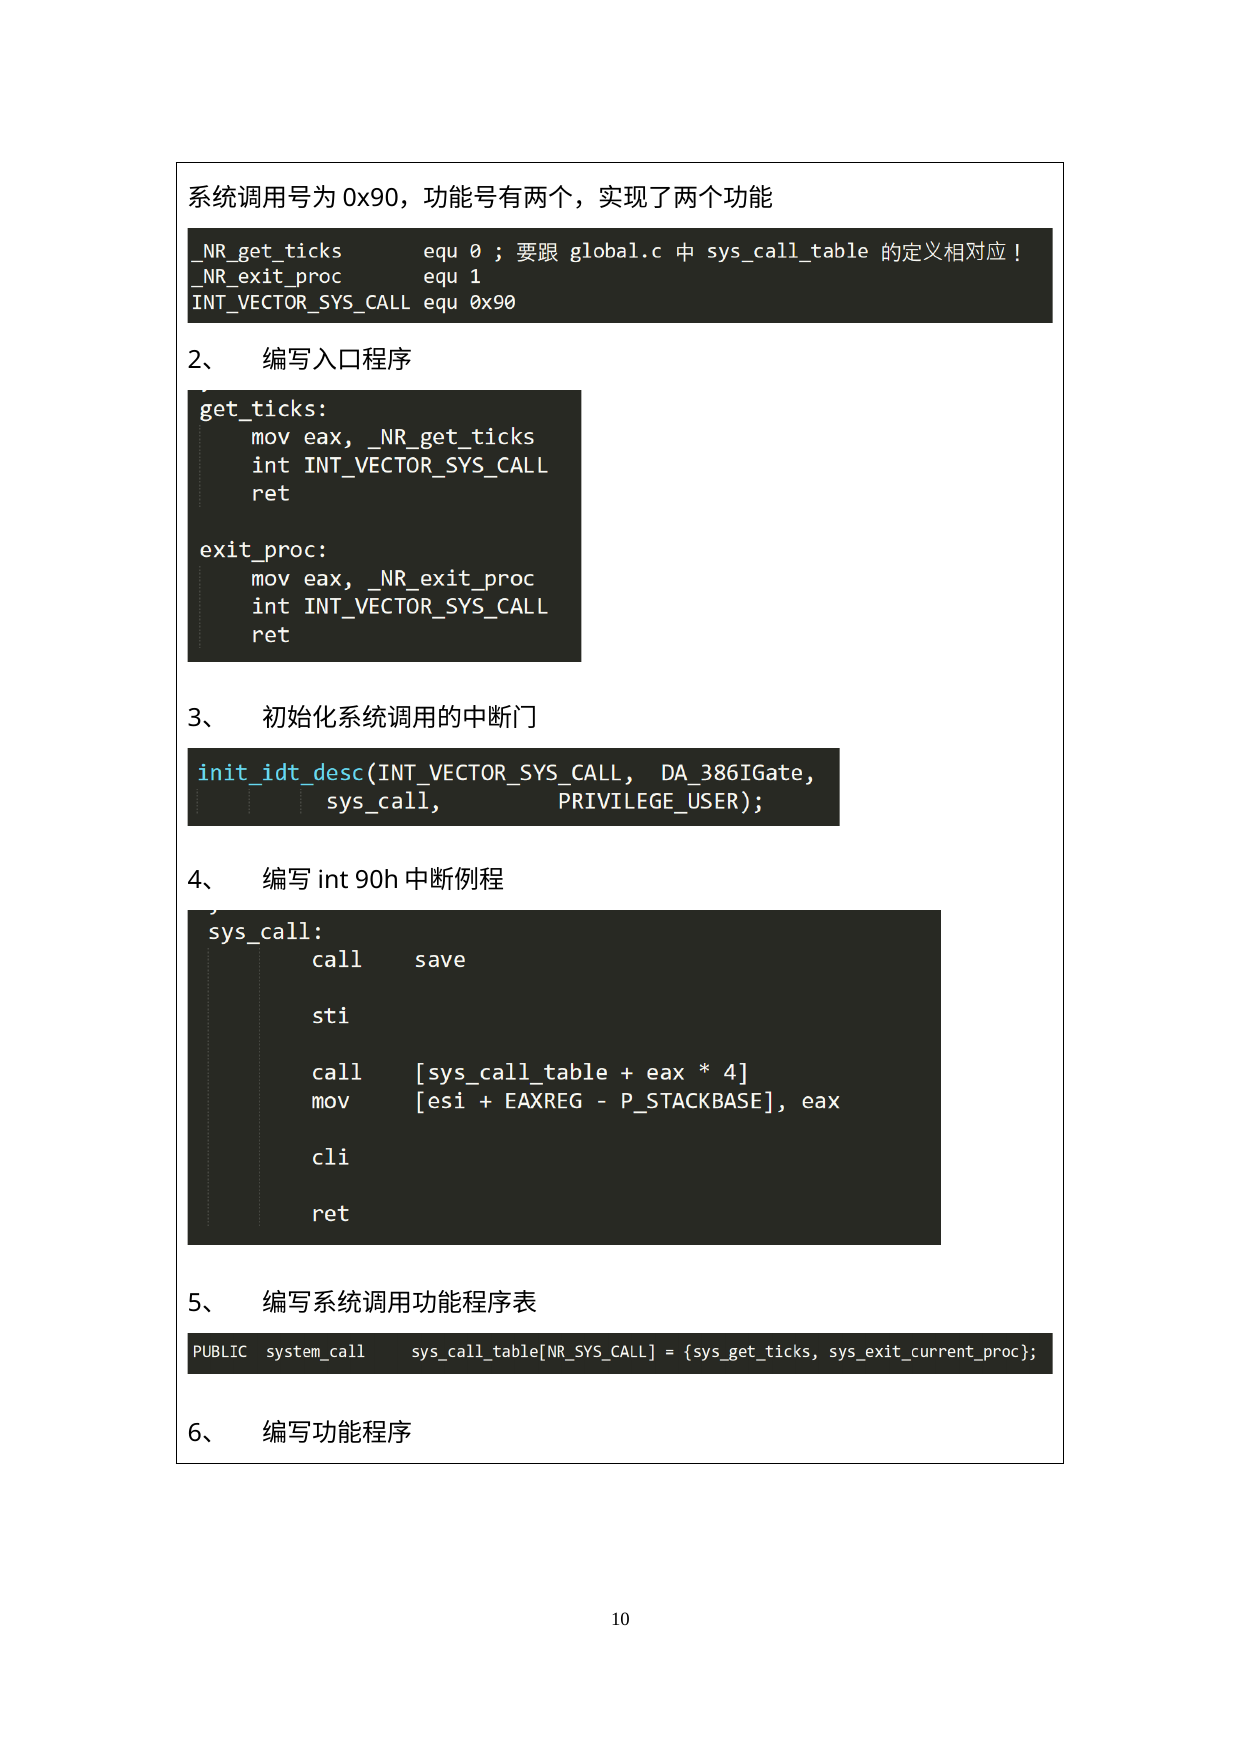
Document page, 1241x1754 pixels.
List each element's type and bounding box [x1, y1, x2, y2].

picture [187, 910, 941, 1245]
picture [187, 390, 582, 662]
picture [187, 228, 1053, 323]
table_cell [177, 163, 1063, 1463]
picture [187, 748, 840, 826]
picture [187, 1333, 1053, 1374]
